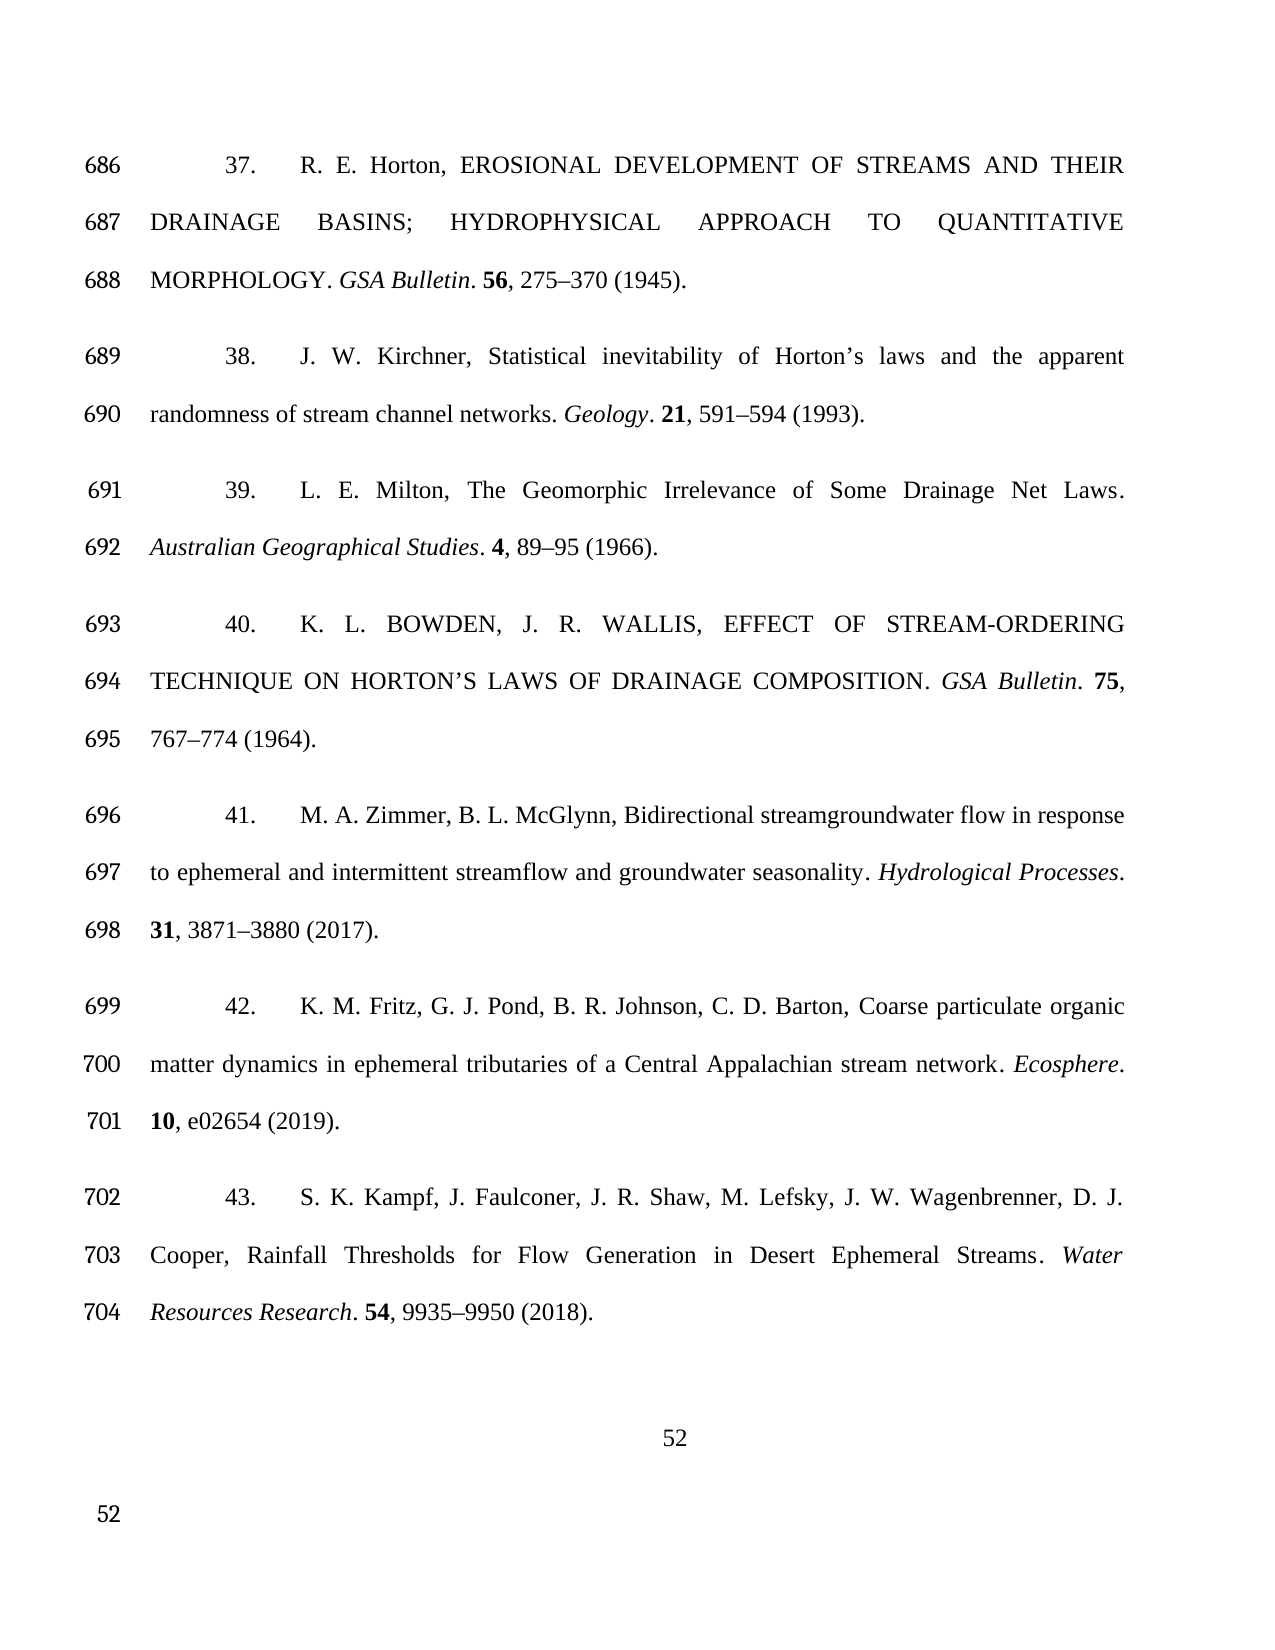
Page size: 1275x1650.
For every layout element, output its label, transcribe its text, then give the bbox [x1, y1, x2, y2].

text 41. M. A. Zimmer, B. L. McGlynn, Bidirectional streamgroundwater flow in response to ephemeral and intermittent streamflow and groundwater seasonality. Hydrological Processes. 31, 3871–3880 (2017). [150, 800, 1125, 944]
text 42. K. M. Fritz, G. J. Pond, B. R. Johnson, C. D. Barton, Coarse particulate organic matter dynamics in ephemeral tributaries of a Central Appalachian stream network. Ecosphere. 10, e02654 (2019). [150, 991, 1125, 1135]
text 39. L. E. Milton, The Geomorphic Irrelevance of Some Drainage Net Laws. Australian Geographical Studies. 4, 89–95 (1966). [150, 475, 1125, 561]
text 40. K. L. BOWDEN, J. R. WALLIS, EFFECT OF STREAM-ORDERING TECHNIQUE ON HORTON’S LAWS OF DRAINAGE COMPOSITION. GSA Bulletin. 75, 767–774 (1964). [150, 609, 1125, 752]
text 38. J. W. Kirchner, Statistical inevitability of Horton’s laws and the apparent randomness of stream channel networks. Geology. 21, 591–594 (1993). [150, 341, 1125, 427]
text 43. S. K. Kampf, J. Faulconer, J. R. Shaw, M. Lefsky, J. W. Wagenbrenner, D. J. Cooper, Rainfall Thresholds for Flow Generation in Desert Ephemeral Streams. Water Resources Research. 54, 9935–9950 (2018). [150, 1182, 1125, 1326]
text 37. R. E. Horton, EROSIONAL DEVELOPMENT OF STREAMS AND THEIR DRAINAGE BASINS; HYDROPHYSICAL APPROACH TO QUANTITATIVE MORPHOLOGY. GSA Bulletin. 56, 275–370 (1945). [150, 150, 1125, 294]
